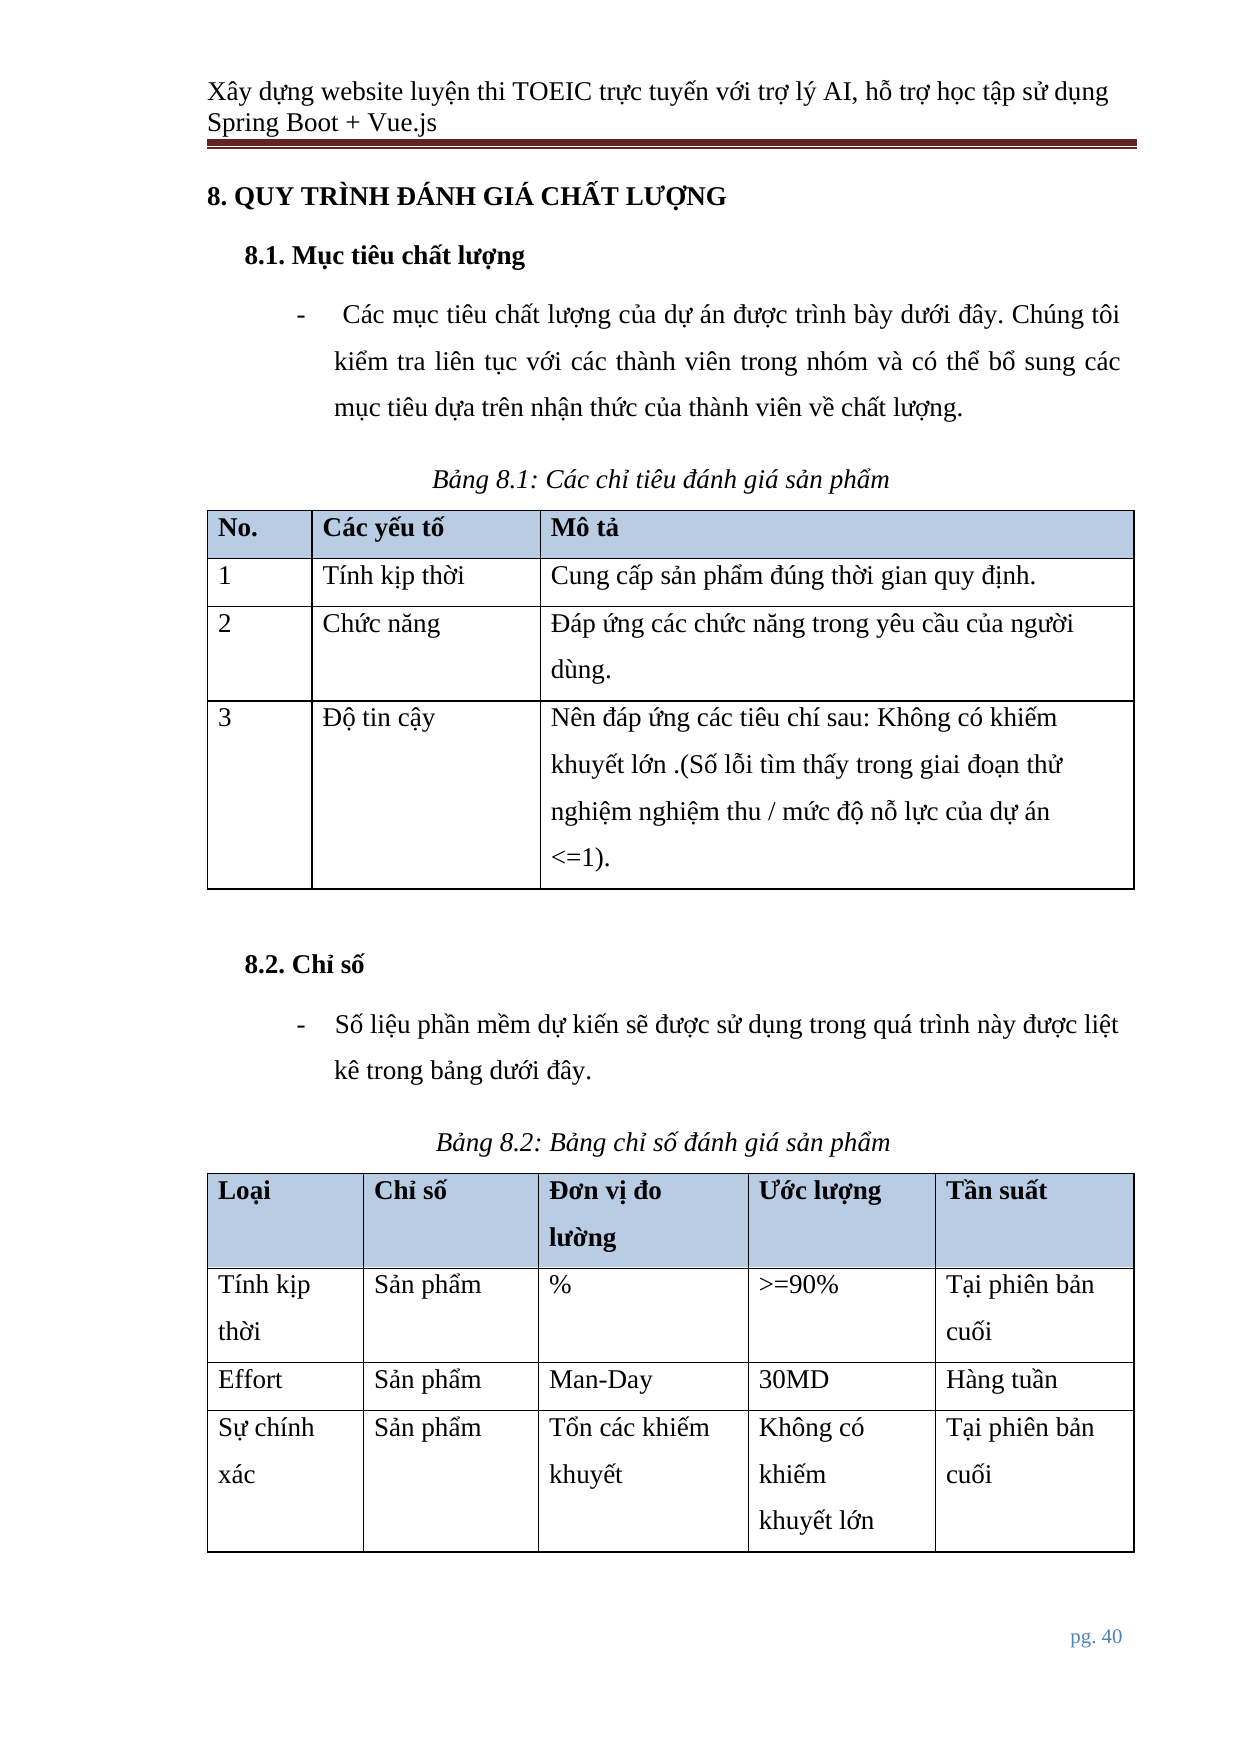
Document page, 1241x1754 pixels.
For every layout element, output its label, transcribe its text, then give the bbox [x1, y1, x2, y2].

table_cell Nên đáp ứng các tiêu chí sau: Không có khiếm khuyết lớn .(Số lỗi tìm thấy trong giai đoạn thử nghiệm nghiệm thu / mức độ nỗ lực của dự án <=1). [541, 702, 1133, 888]
text Bảng 8.1: Các chỉ tiêu đánh giá sản phẩm [357, 463, 1122, 494]
table_cell Không có khiếm khuyết lớn [749, 1411, 935, 1551]
table_header Đơn vị đo lường [539, 1174, 748, 1267]
table_cell Độ tin cậy [313, 702, 540, 888]
table_cell 3 [208, 702, 311, 888]
table_cell 30MD [749, 1363, 935, 1410]
table_cell % [539, 1269, 748, 1362]
table_cell Tính kịp thời [208, 1269, 363, 1362]
subtitle Mục tiêu chất lượng [244, 239, 1122, 270]
table_cell Tại phiên bản cuối [936, 1411, 1133, 1551]
table_header No. [208, 511, 311, 558]
table_cell Effort [208, 1363, 363, 1410]
table_header Mô tả [541, 511, 1133, 558]
table_cell Man-Day [539, 1363, 748, 1410]
subtitle QUY TRÌNH ĐÁNH GIÁ CHẤT LƯỢNG [207, 180, 1122, 211]
table_cell Sản phẩm [364, 1411, 538, 1551]
table_cell 1 [208, 559, 311, 606]
table_header Các yếu tố [313, 511, 540, 558]
table_cell Tại phiên bản cuối [936, 1269, 1133, 1362]
table_header Tần suất [936, 1174, 1133, 1267]
table_cell Cung cấp sản phẩm đúng thời gian quy định. [541, 559, 1133, 606]
table_cell Sản phẩm [364, 1363, 538, 1410]
table_header Chỉ số [364, 1174, 538, 1267]
table_cell Đáp ứng các chức năng trong yêu cầu của người dùng. [541, 607, 1133, 700]
table_cell Chức năng [313, 607, 540, 700]
table_cell Tính kịp thời [313, 559, 540, 606]
table_cell Hàng tuần [936, 1363, 1133, 1410]
table_cell Sản phẩm [364, 1269, 538, 1362]
table_cell Sự chính xác [208, 1411, 363, 1551]
table_header Ước lượng [749, 1174, 935, 1267]
table_header Loại [208, 1174, 363, 1267]
table_cell Tổn các khiếm khuyết [539, 1411, 748, 1551]
table_cell 2 [208, 607, 311, 700]
subtitle Chỉ số [244, 949, 1122, 980]
text - Số liệu phần mềm dự kiến sẽ được sử dụng trong quá trình này được liệt kê trong bảng dưới đây. [296, 1008, 1122, 1086]
table_cell >=90% [749, 1269, 935, 1362]
text - Các mục tiêu chất lượng của dự án được trình bày dưới đây. Chúng tôi kiểm tra liên tục với các thành viên trong nhóm và có thể bổ sung các mục tiêu dựa trên nhận thức của thành viên về chất lượng. [296, 298, 1122, 423]
text Bảng 8.2: Bảng chỉ số đánh giá sản phẩm [207, 1126, 1122, 1157]
